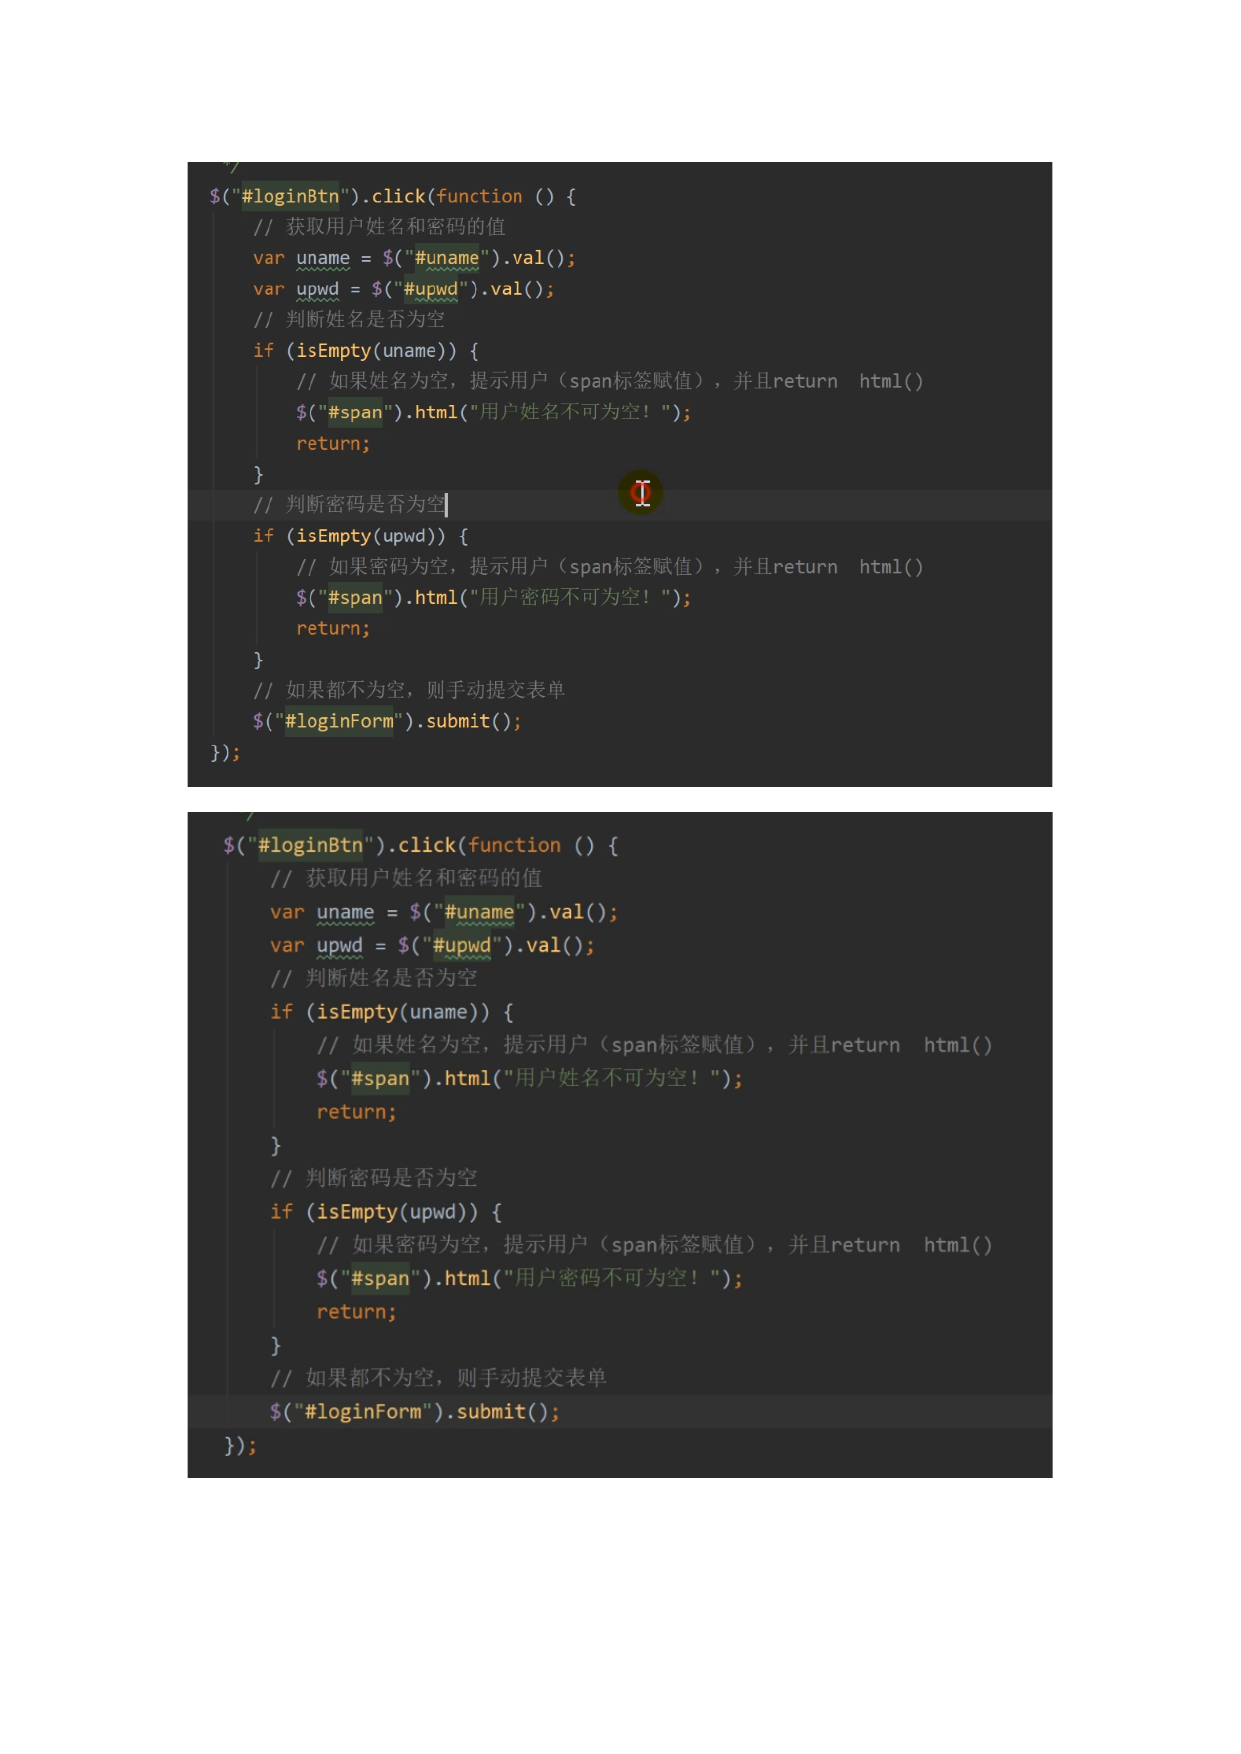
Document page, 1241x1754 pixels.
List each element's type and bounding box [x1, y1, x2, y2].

picture [187, 812, 1053, 1478]
picture [187, 162, 1053, 787]
